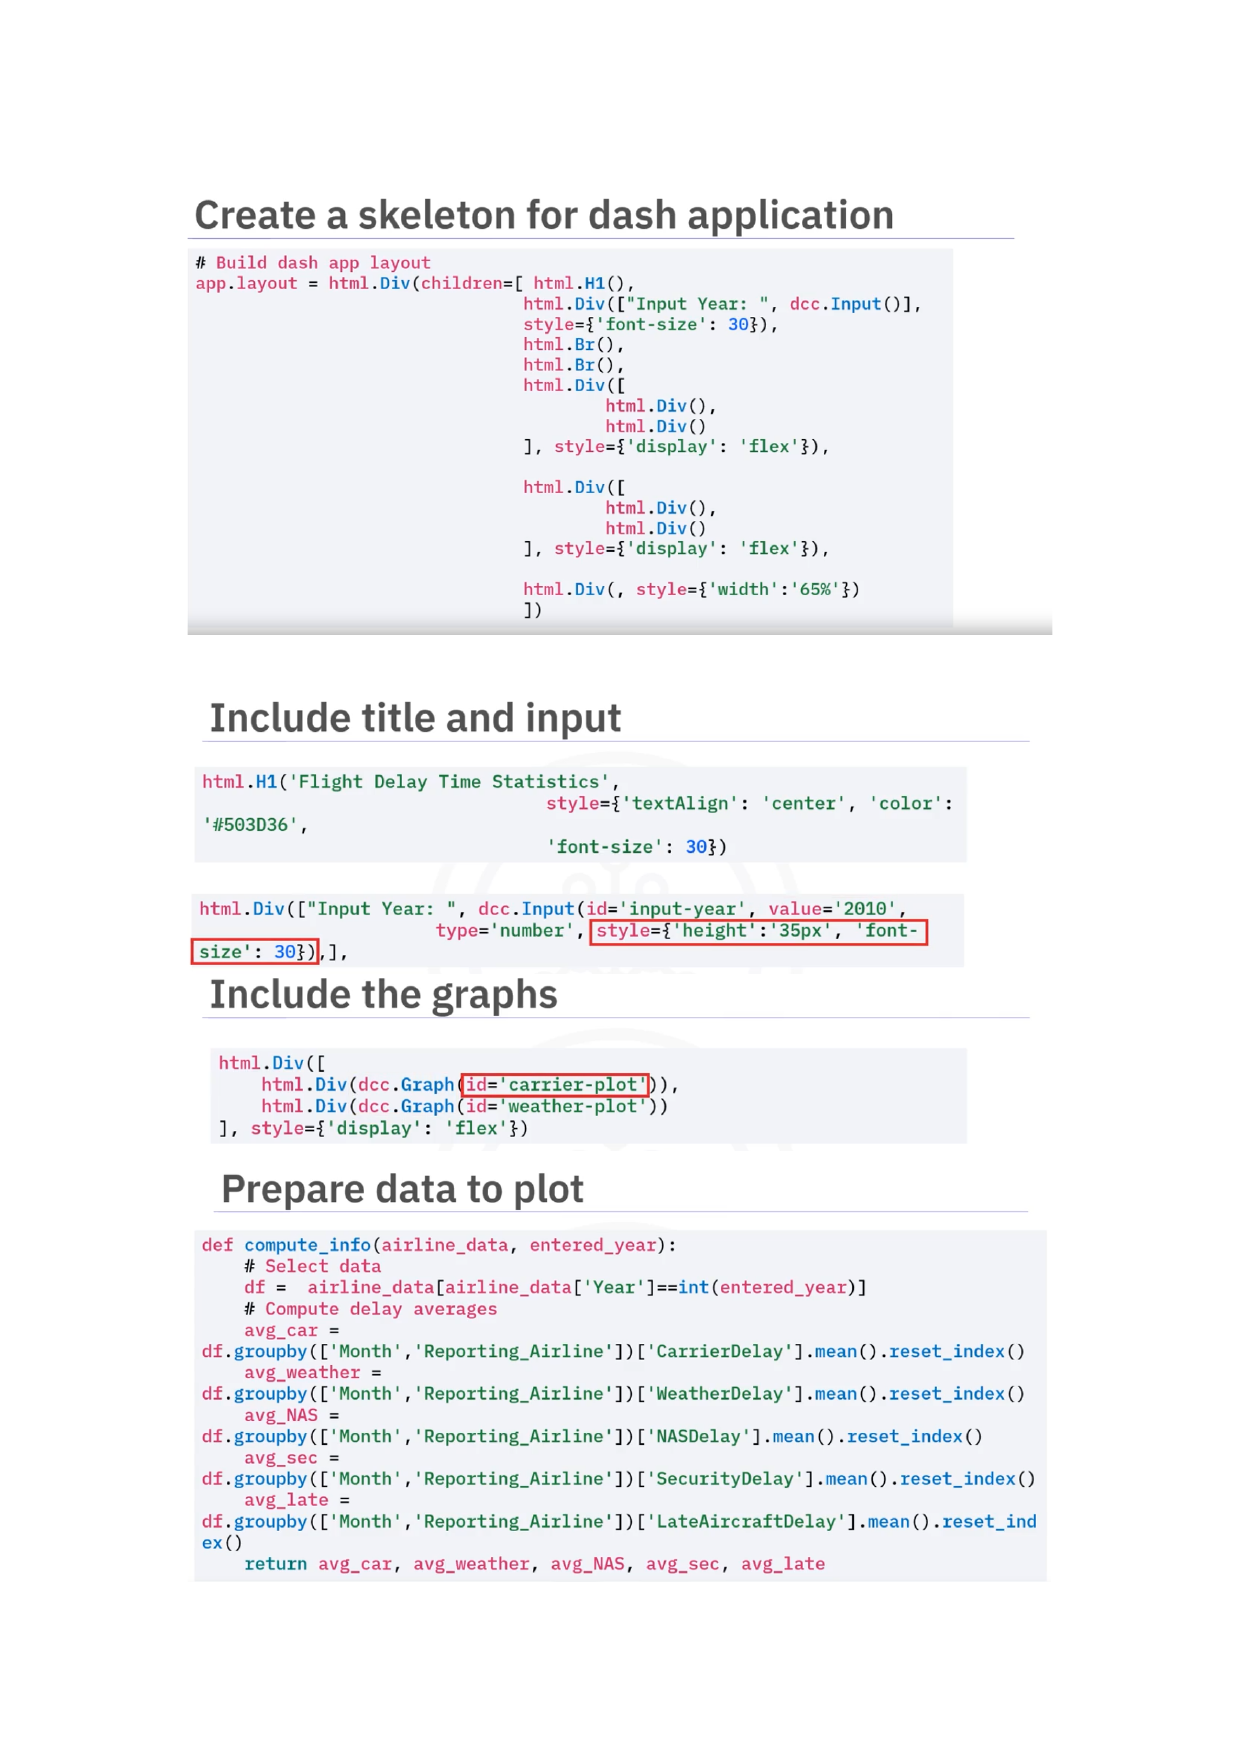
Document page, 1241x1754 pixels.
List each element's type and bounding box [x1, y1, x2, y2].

picture [187, 162, 1053, 635]
picture [187, 649, 1053, 1151]
picture [187, 1169, 1051, 1582]
